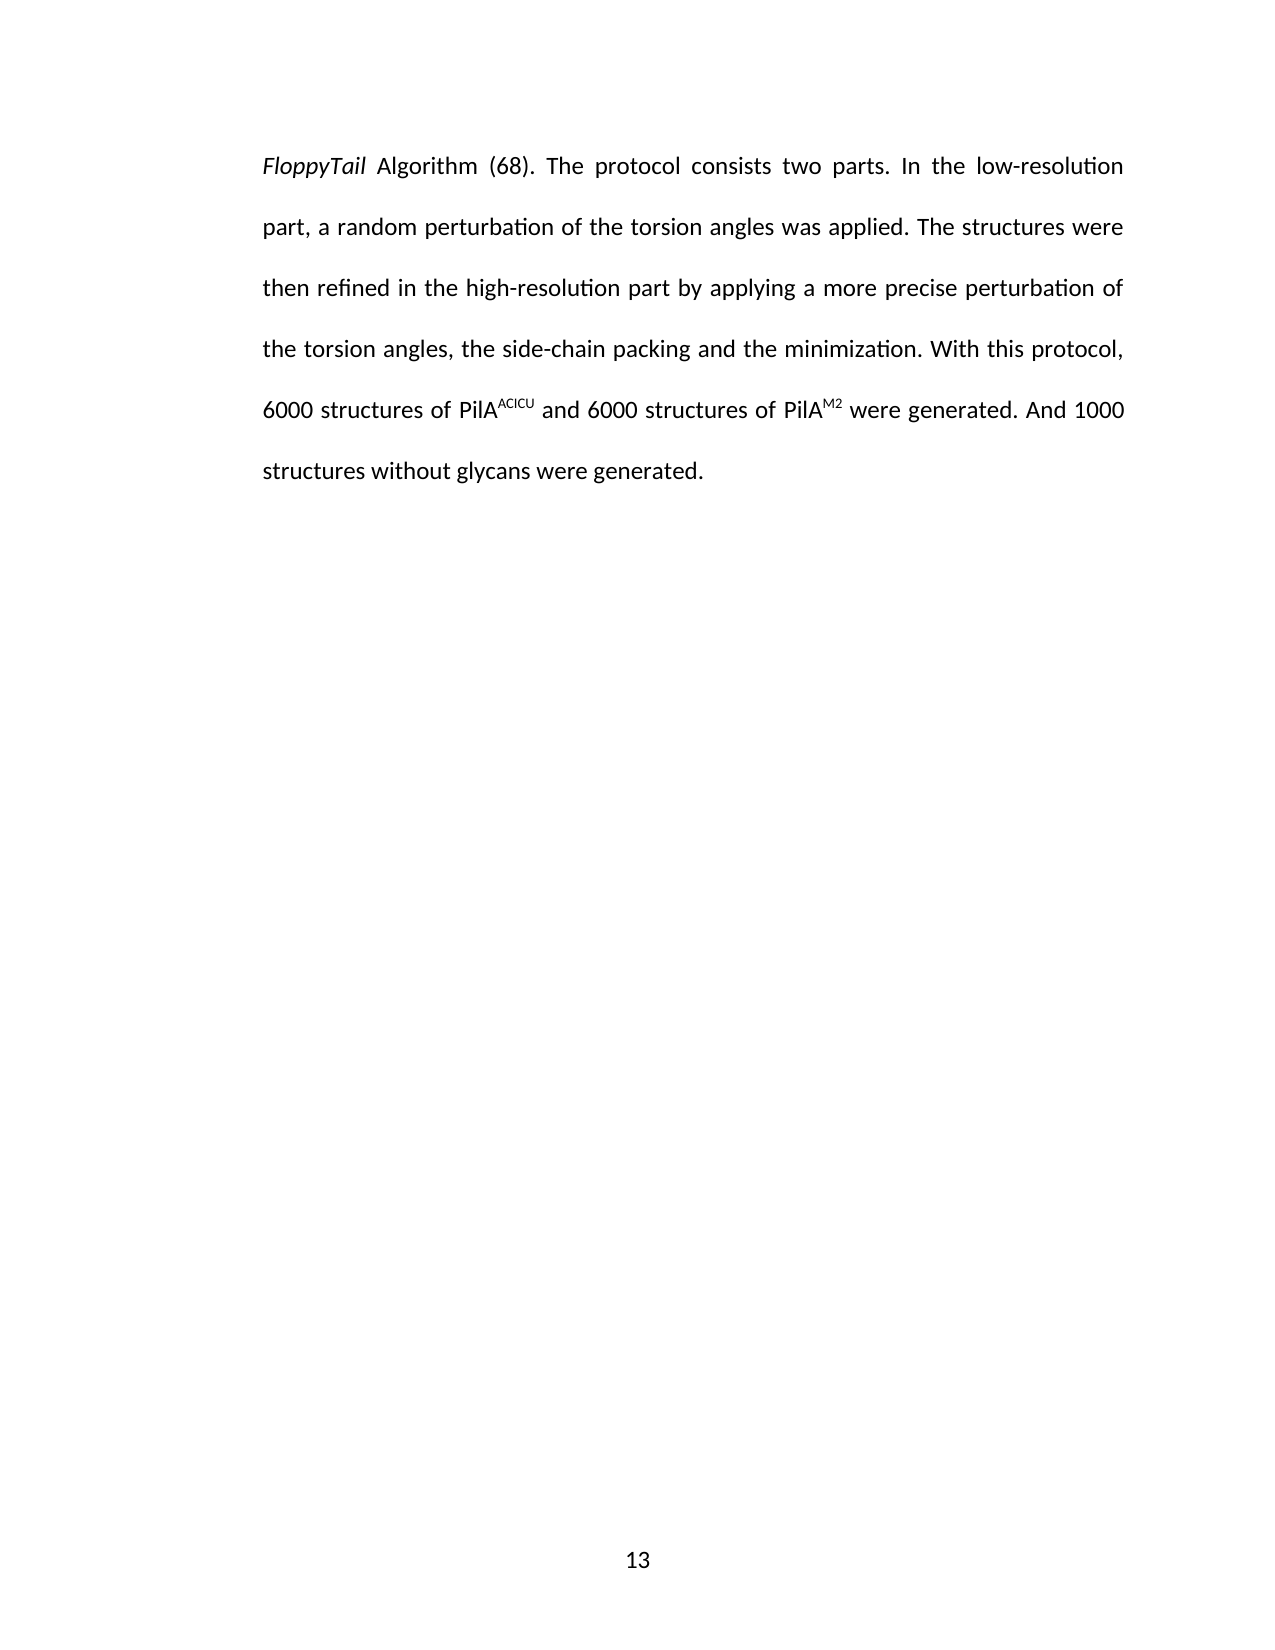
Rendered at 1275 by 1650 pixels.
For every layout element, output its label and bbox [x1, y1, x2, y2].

text [262, 150, 1125, 486]
